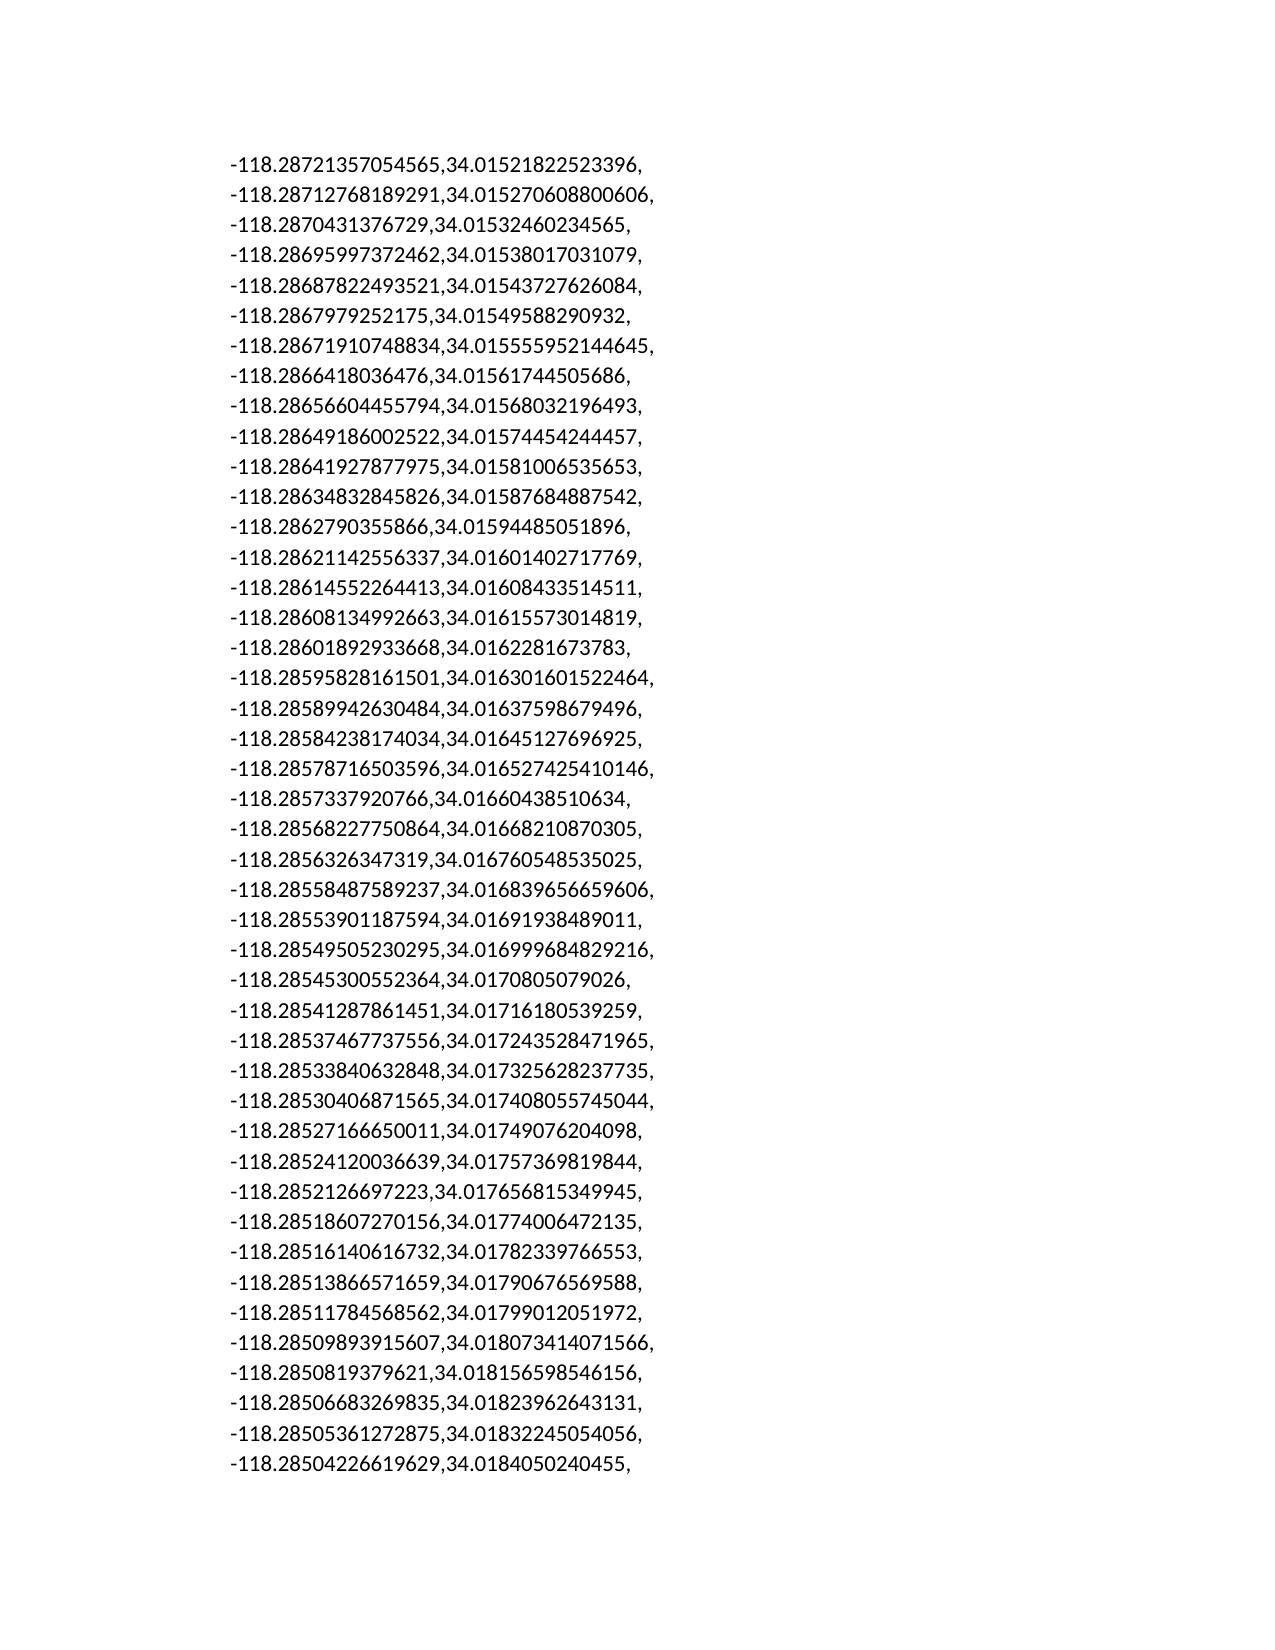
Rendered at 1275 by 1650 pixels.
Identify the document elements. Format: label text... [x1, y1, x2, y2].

list -118.2867979252175,34.01549588290932, [225, 301, 1125, 329]
list -118.2857337920766,34.01660438510634, [225, 784, 1125, 812]
list -118.28558487589237,34.016839656659606, [225, 875, 1125, 903]
list -118.28506683269835,34.01823962643131, [225, 1388, 1125, 1417]
list -118.28533840632848,34.017325628237735, [225, 1056, 1125, 1084]
list -118.28656604455794,34.01568032196493, [225, 392, 1125, 420]
list -118.28524120036639,34.01757369819844, [225, 1147, 1125, 1175]
list -118.2862790355866,34.01594485051896, [225, 512, 1125, 541]
list -118.28641927877975,34.01581006535653, [225, 452, 1125, 480]
list -118.28505361272875,34.01832245054056, [225, 1419, 1125, 1447]
list -118.28634832845826,34.01587684887542, [225, 482, 1125, 510]
list -118.28518607270156,34.01774006472135, [225, 1207, 1125, 1235]
list -118.2856326347319,34.016760548535025, [225, 845, 1125, 873]
list -118.2866418036476,34.01561744505686, [225, 361, 1125, 389]
list -118.28614552264413,34.01608433514511, [225, 573, 1125, 601]
list -118.28568227750864,34.01668210870305, [225, 814, 1125, 843]
list -118.28589942630484,34.01637598679496, [225, 694, 1125, 722]
list -118.28511784568562,34.01799012051972, [225, 1298, 1125, 1326]
list -118.28509893915607,34.018073414071566, [225, 1328, 1125, 1356]
list -118.2850819379621,34.018156598546156, [225, 1358, 1125, 1386]
list -118.28695997372462,34.01538017031079, [225, 241, 1125, 269]
list -118.28516140616732,34.01782339766553, [225, 1237, 1125, 1266]
list -118.28578716503596,34.016527425410146, [225, 754, 1125, 782]
list -118.28545300552364,34.0170805079026, [225, 966, 1125, 994]
list -118.28608134992663,34.01615573014819, [225, 603, 1125, 631]
list -118.28595828161501,34.016301601522464, [225, 663, 1125, 692]
list -118.28513866571659,34.01790676569588, [225, 1268, 1125, 1296]
list -118.28712768189291,34.015270608800606, [225, 180, 1125, 208]
list -118.2852126697223,34.017656815349945, [225, 1177, 1125, 1205]
list -118.28541287861451,34.01716180539259, [225, 996, 1125, 1024]
list -118.2870431376729,34.01532460234565, [225, 210, 1125, 238]
list -118.28504226619629,34.0184050240455, [225, 1449, 1125, 1477]
list -118.28671910748834,34.015555952144645, [225, 331, 1125, 359]
list -118.28601892933668,34.0162281673783, [225, 633, 1125, 661]
list -118.28621142556337,34.01601402717769, [225, 543, 1125, 571]
list -118.28527166650011,34.01749076204098, [225, 1117, 1125, 1145]
list -118.28687822493521,34.01543727626084, [225, 271, 1125, 299]
list -118.28537467737556,34.017243528471965, [225, 1026, 1125, 1054]
list -118.28649186002522,34.01574454244457, [225, 422, 1125, 450]
list -118.28553901187594,34.01691938489011, [225, 905, 1125, 933]
list -118.28584238174034,34.01645127696925, [225, 724, 1125, 752]
list -118.28549505230295,34.016999684829216, [225, 935, 1125, 963]
list -118.28530406871565,34.017408055745044, [225, 1086, 1125, 1114]
list -118.28721357054565,34.01521822523396, [225, 150, 1125, 178]
